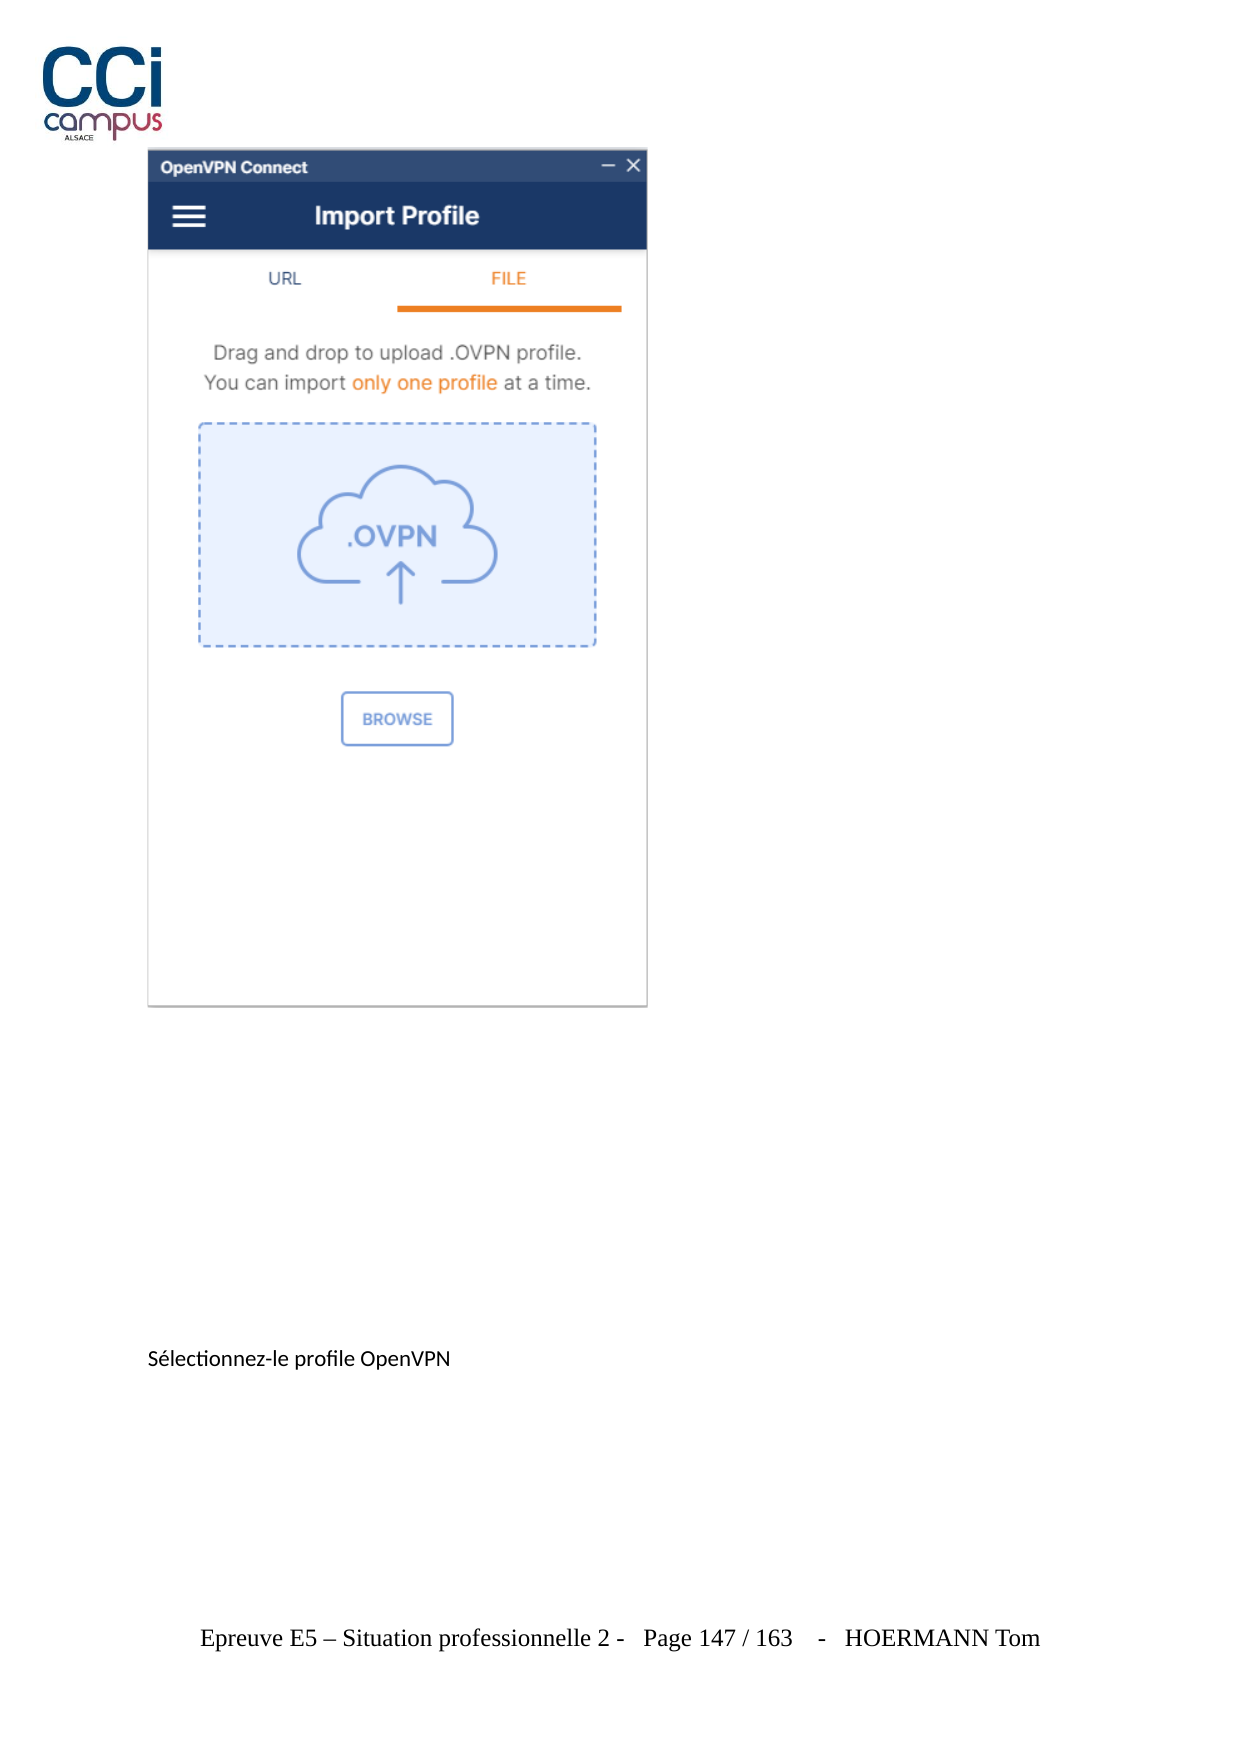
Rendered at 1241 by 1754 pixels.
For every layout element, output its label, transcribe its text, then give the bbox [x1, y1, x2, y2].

picture [35, 26, 648, 1008]
text Sélectionnez-le profile OpenVPN [148, 1344, 1093, 1372]
